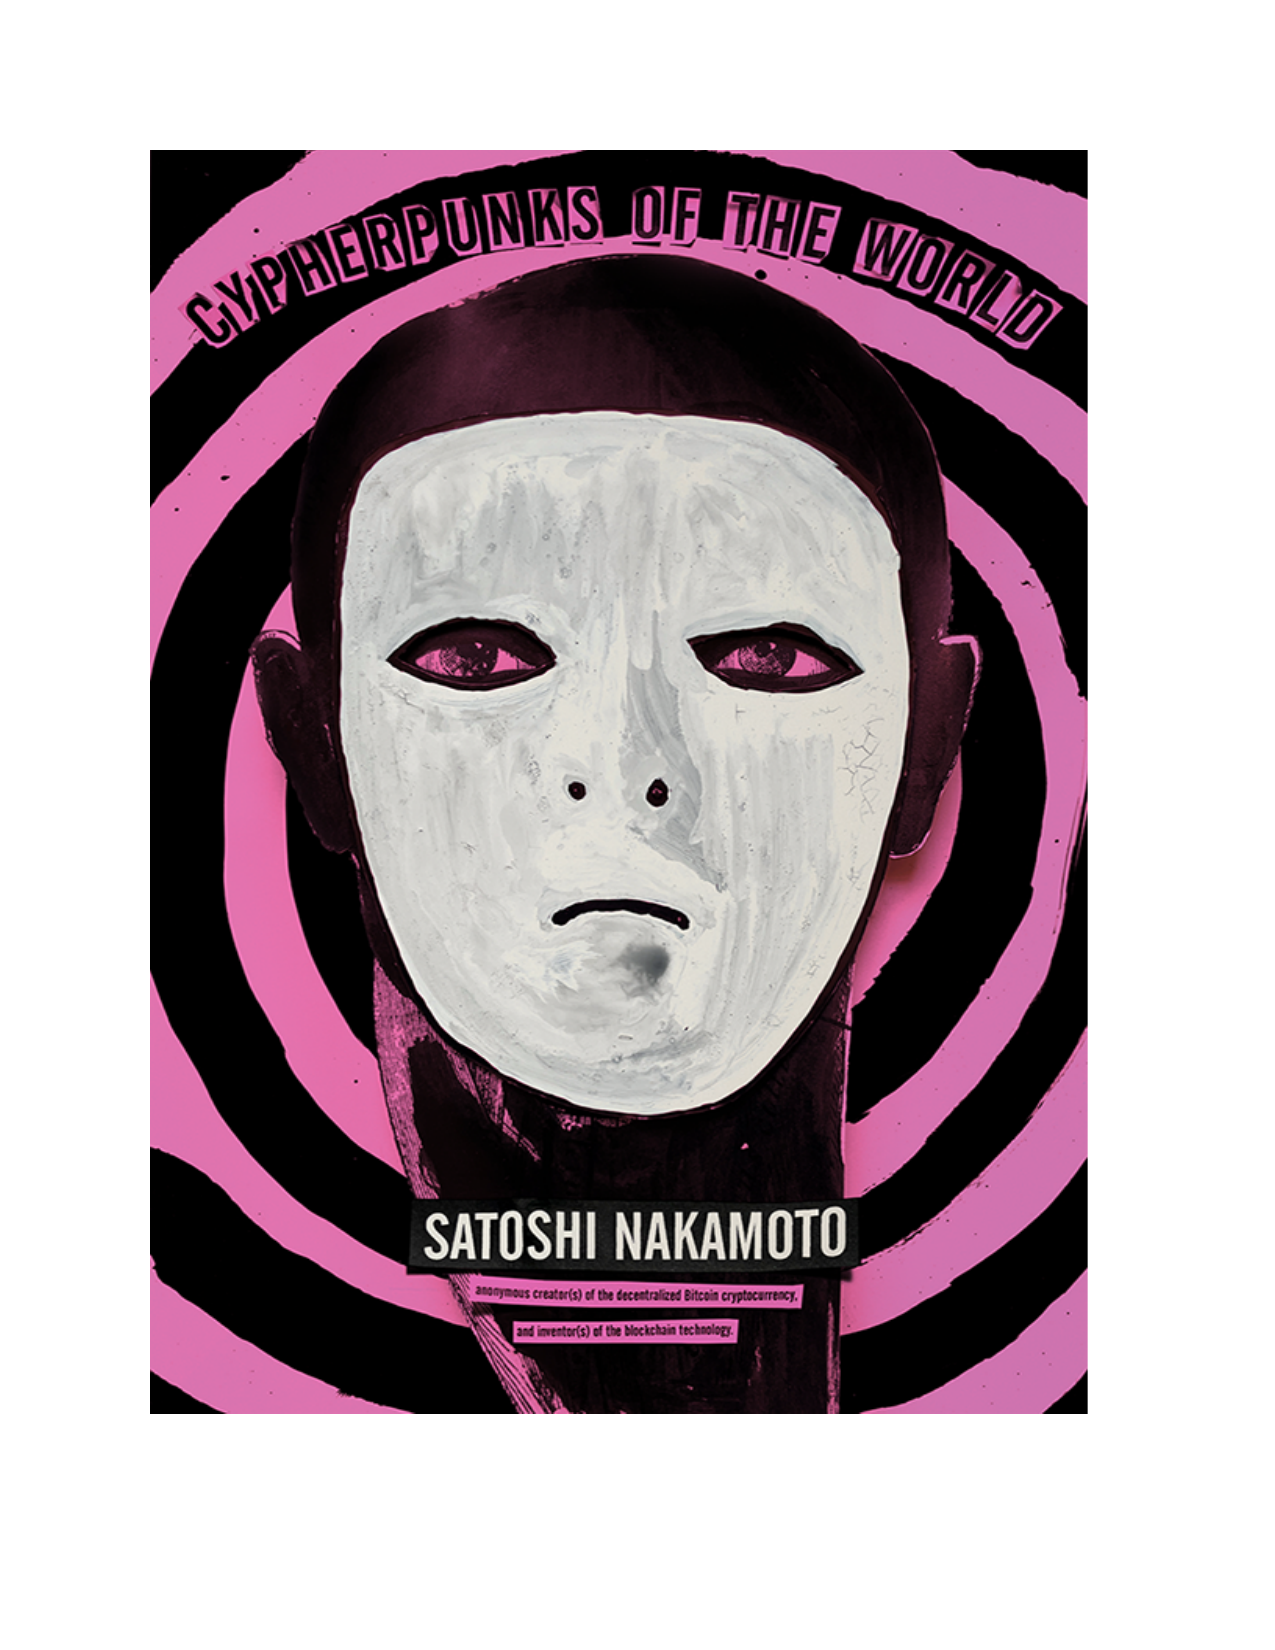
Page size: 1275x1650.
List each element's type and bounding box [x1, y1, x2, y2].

picture [150, 150, 1088, 1414]
